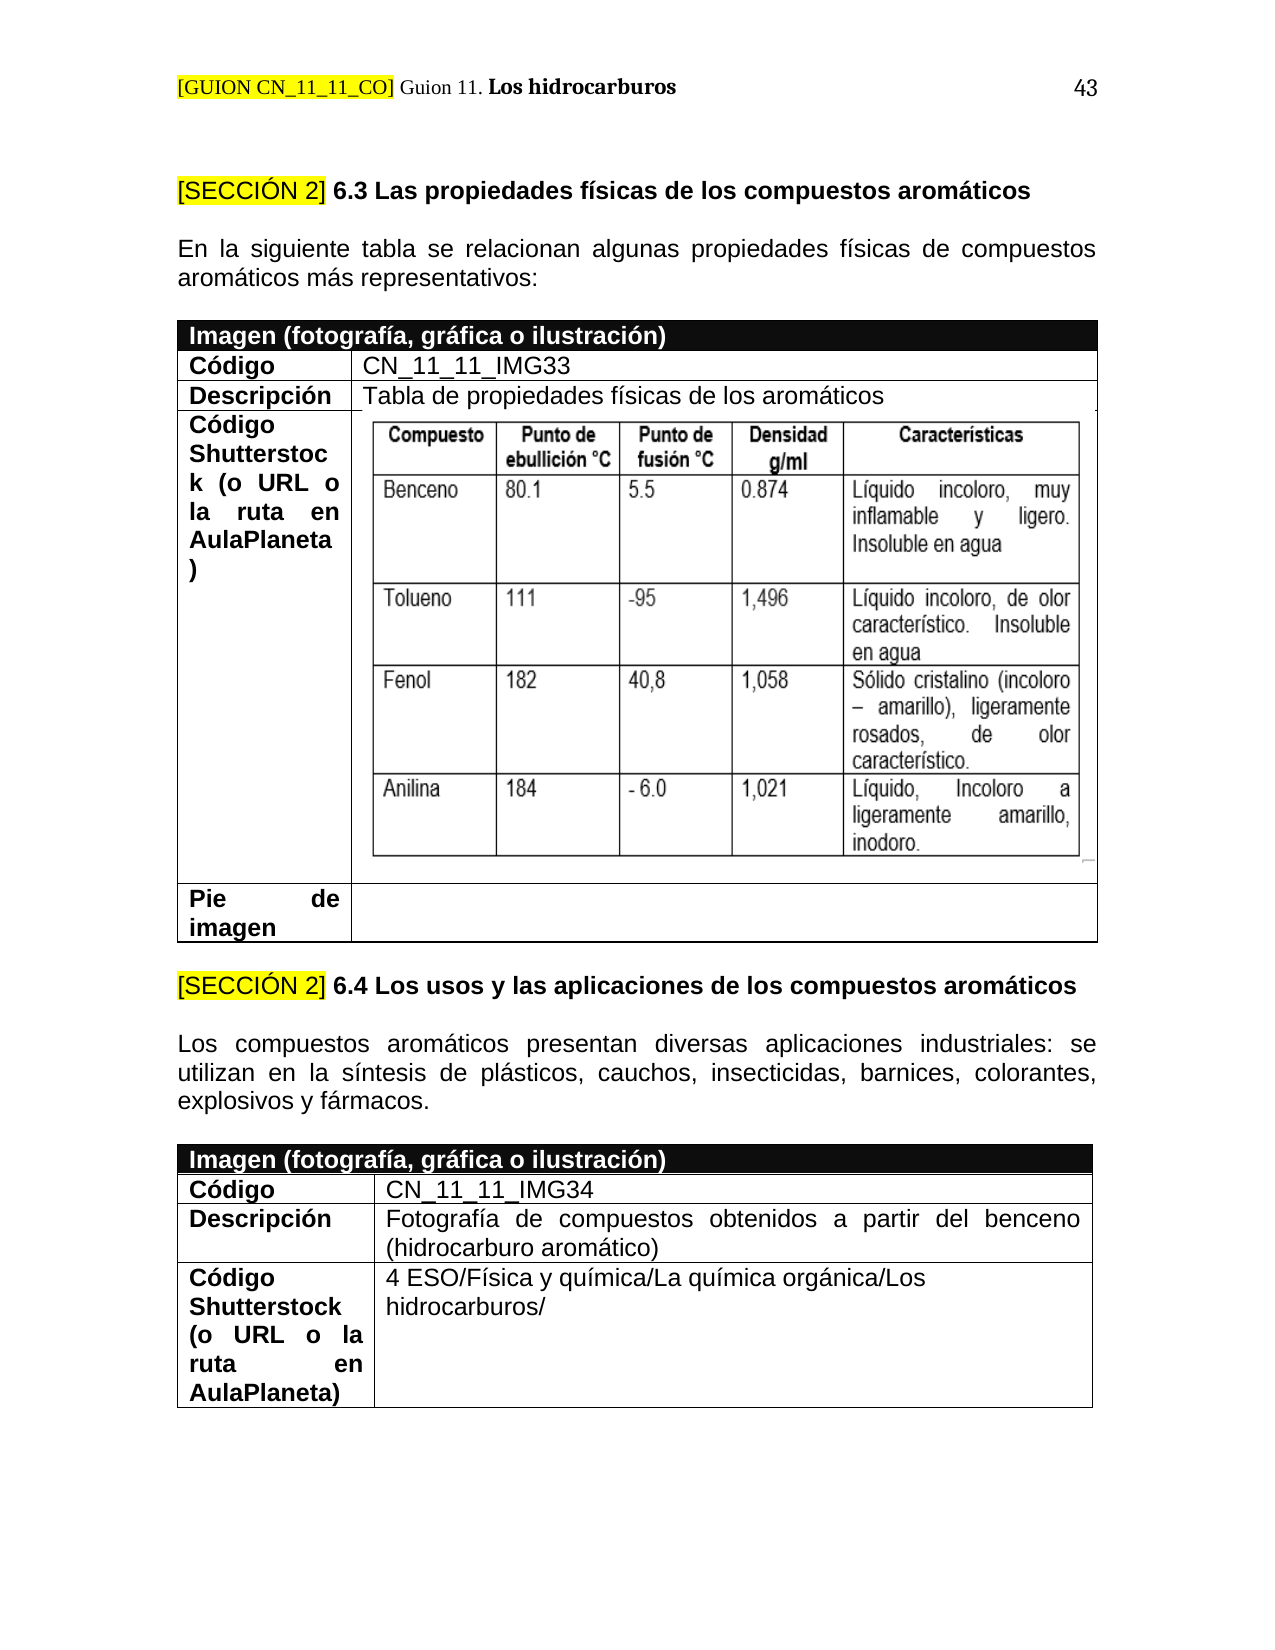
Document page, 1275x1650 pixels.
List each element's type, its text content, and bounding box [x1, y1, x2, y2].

table_cell CN_11_11_IMG33 [352, 351, 1097, 380]
table_header Imagen (fotografía, gráfica o ilustración) [178, 321, 1097, 350]
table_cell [178, 1263, 374, 1407]
table_cell Código [178, 351, 351, 380]
table_cell Código Shutterstock (o URL o la ruta en AulaPlaneta) [178, 411, 351, 883]
table_cell Descripción [178, 1204, 374, 1262]
table_cell [352, 411, 1097, 883]
table_cell Fotografía de compuestos obtenidos a partir del benceno (hidrocarburo aromático) [375, 1204, 1092, 1262]
table_cell Descripción [178, 381, 351, 409]
picture [362, 410, 1095, 863]
table_cell Código [178, 1175, 374, 1203]
text [SECCIÓN 2] 6.3 Las propiedades físicas de los compuestos aromáticos [326, 176, 1098, 205]
table_cell CN_11_11_IMG34 [375, 1175, 1092, 1203]
table_cell Tabla de propiedades físicas de los aromáticos [352, 381, 1097, 409]
text Los compuestos aromáticos presentan diversas aplicaciones industriales: se utilizan en la síntesis de plásticos, cauchos, insecticidas, barnices, colorantes, explosivos y fármacos. [177, 1029, 1098, 1115]
table_header Imagen (fotografía, gráfica o ilustración) [178, 1145, 1092, 1173]
table_cell Pie de imagen [178, 884, 351, 941]
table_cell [375, 1263, 1092, 1407]
table_cell [352, 884, 1097, 941]
text En la siguiente tabla se relacionan algunas propiedades físicas de compuestos aromáticos más representativos: [177, 234, 1098, 291]
text [SECCIÓN 2] 6.4 Los usos y las aplicaciones de los compuestos aromáticos [326, 971, 1098, 1000]
